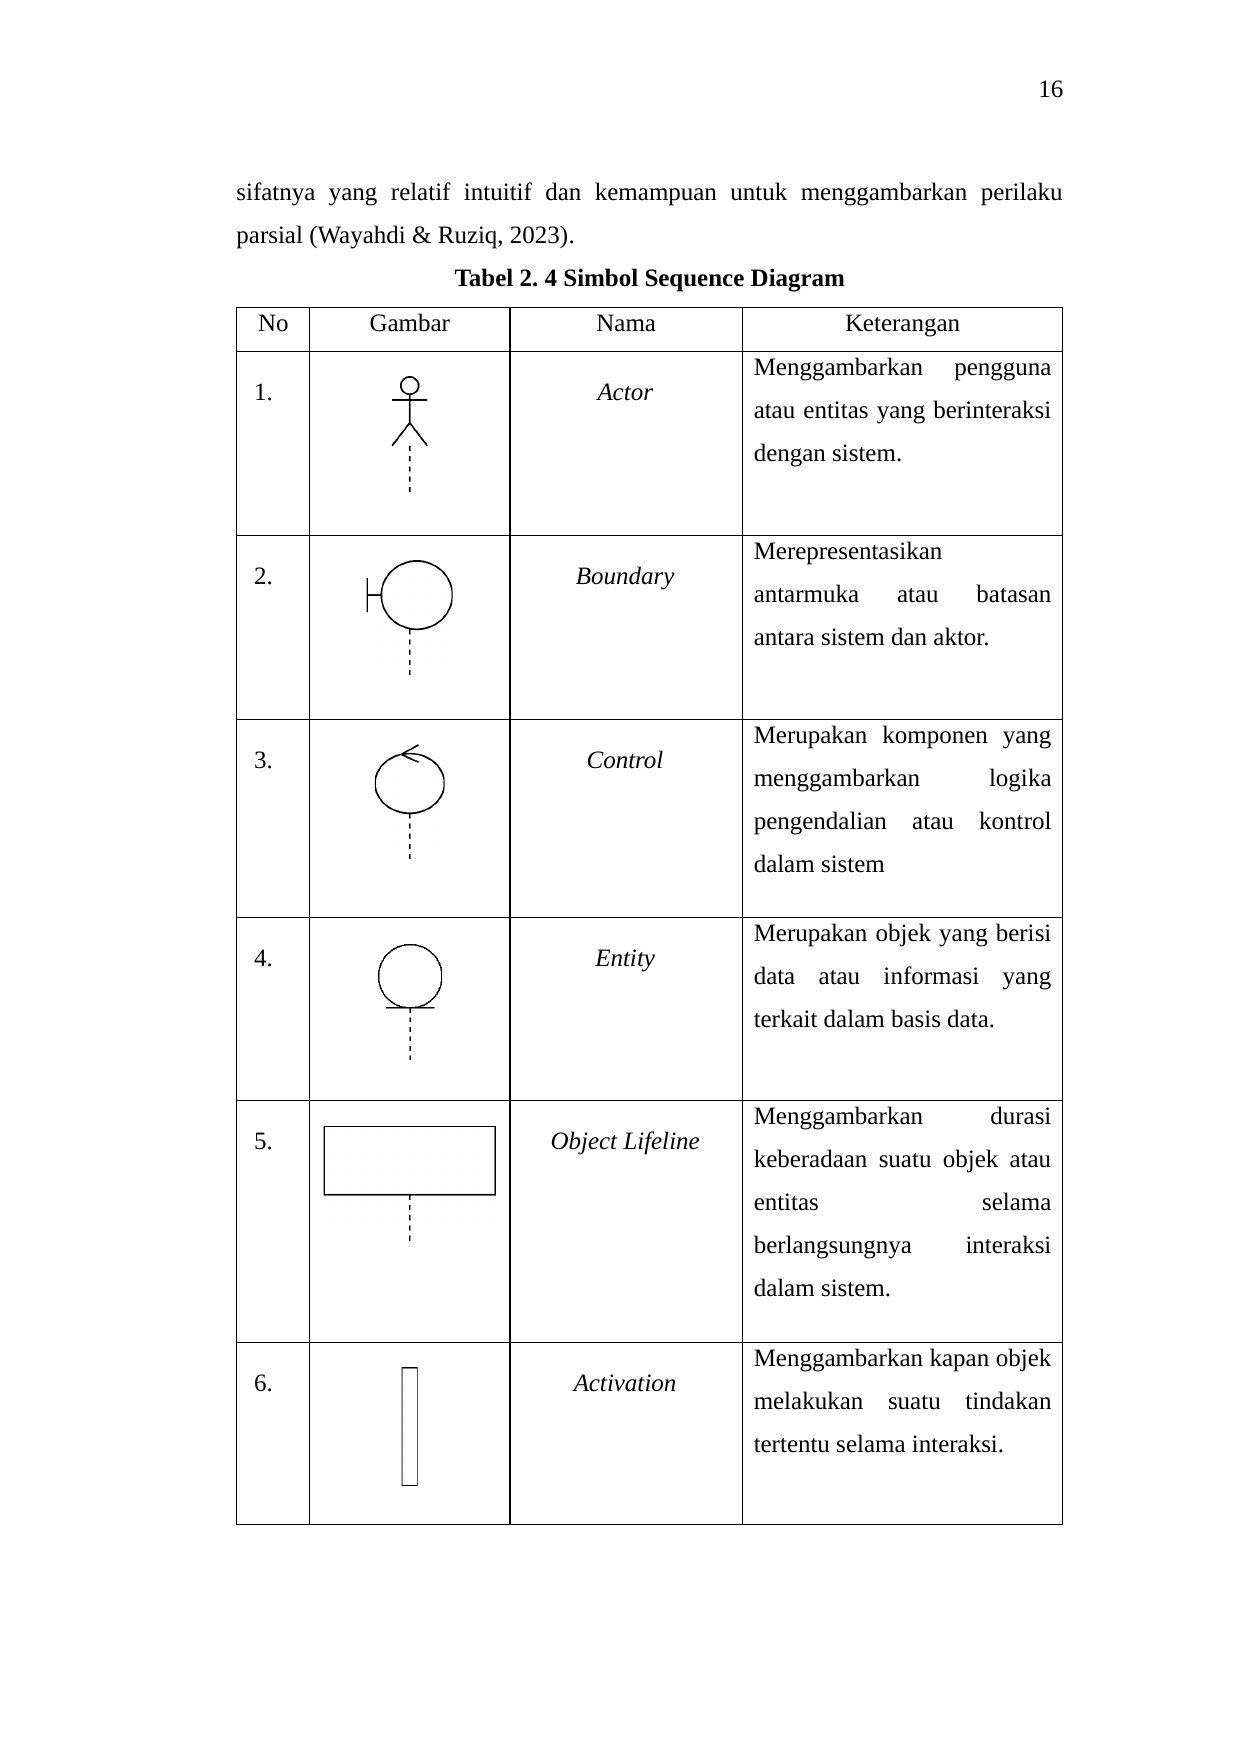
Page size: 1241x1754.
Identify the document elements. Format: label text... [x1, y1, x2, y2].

table_cell Merupakan komponen yang menggambarkan logika pengendalian atau kontrol dalam sistem [743, 720, 1062, 917]
table_cell Entity [511, 918, 742, 1100]
table_cell Merepresentasikan antarmuka atau batasan antara sistem dan aktor. [743, 536, 1062, 719]
table_header Keterangan [743, 308, 1062, 351]
table_cell Object Lifeline [511, 1101, 742, 1342]
table_cell [310, 1101, 509, 1342]
table_header Gambar [310, 308, 509, 351]
picture [377, 943, 443, 1061]
table_cell Actor [511, 352, 742, 535]
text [236, 177, 1063, 249]
table_cell [237, 1101, 309, 1342]
table_cell [237, 536, 309, 719]
table_cell Control [511, 720, 742, 917]
table_cell [237, 352, 309, 535]
table_header Nama [511, 308, 742, 351]
table_cell [310, 1343, 509, 1524]
picture [374, 744, 445, 864]
table_cell [310, 918, 509, 1100]
picture [366, 560, 453, 680]
table_cell Activation [511, 1343, 742, 1524]
table_cell Menggambarkan durasi keberadaan suatu objek atau entitas selama berlangsungnya interaksi dalam sistem. [743, 1101, 1062, 1342]
table_cell [237, 720, 309, 917]
table_header No [237, 308, 309, 351]
table_cell Menggambarkan pengguna atau entitas yang berinteraksi dengan sistem. [743, 352, 1062, 535]
picture [391, 376, 428, 496]
table_cell Menggambarkan kapan objek melakukan suatu tindakan tertentu selama interaksi. [743, 1343, 1062, 1524]
table_cell [310, 352, 509, 535]
text Tabel 2. 4 Simbol Sequence Diagram [236, 263, 1063, 292]
table_cell [310, 720, 509, 917]
table_cell Boundary [511, 536, 742, 719]
picture [323, 1126, 496, 1245]
table_cell Merupakan objek yang berisi data atau informasi yang terkait dalam basis data. [743, 918, 1062, 1100]
table_cell [237, 1343, 309, 1524]
picture [401, 1367, 418, 1486]
table_cell [310, 536, 509, 719]
table_cell [237, 918, 309, 1100]
